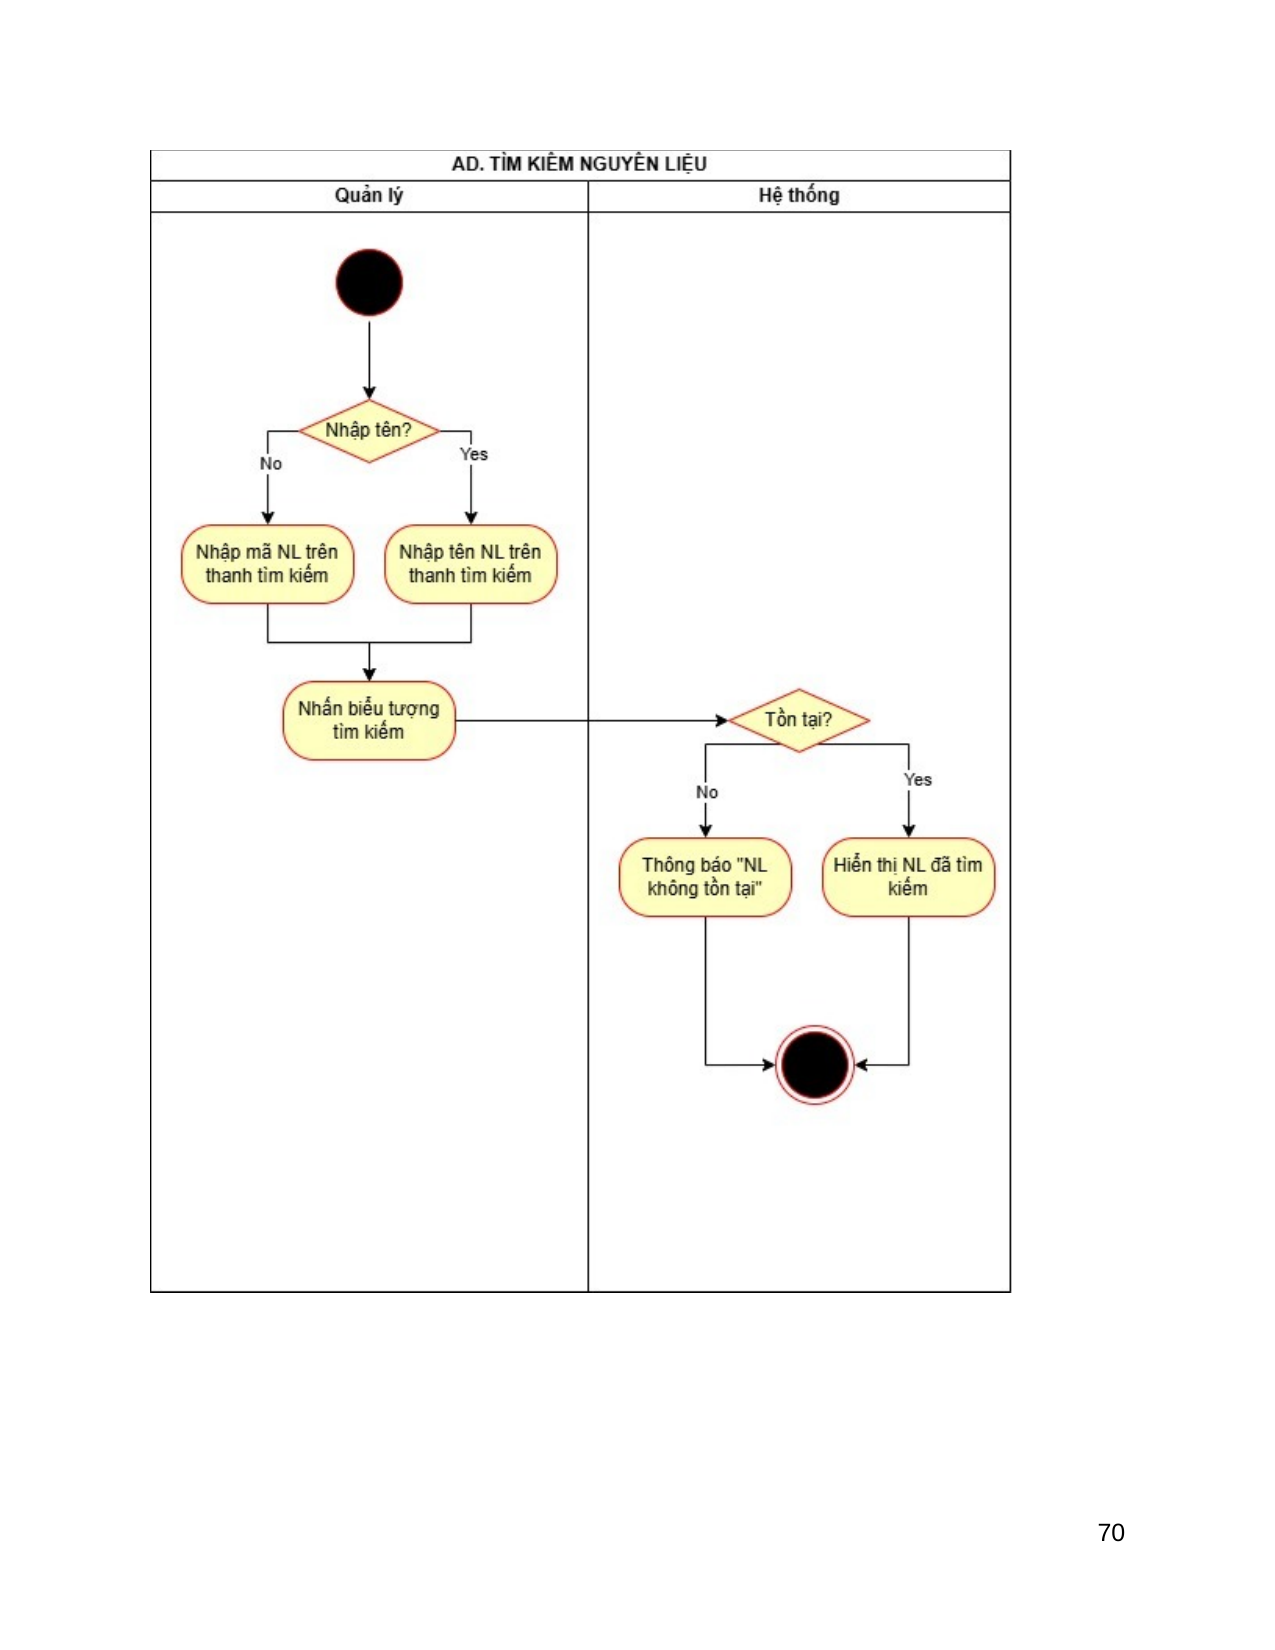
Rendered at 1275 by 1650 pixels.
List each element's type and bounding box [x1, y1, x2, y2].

picture [150, 150, 1013, 1293]
